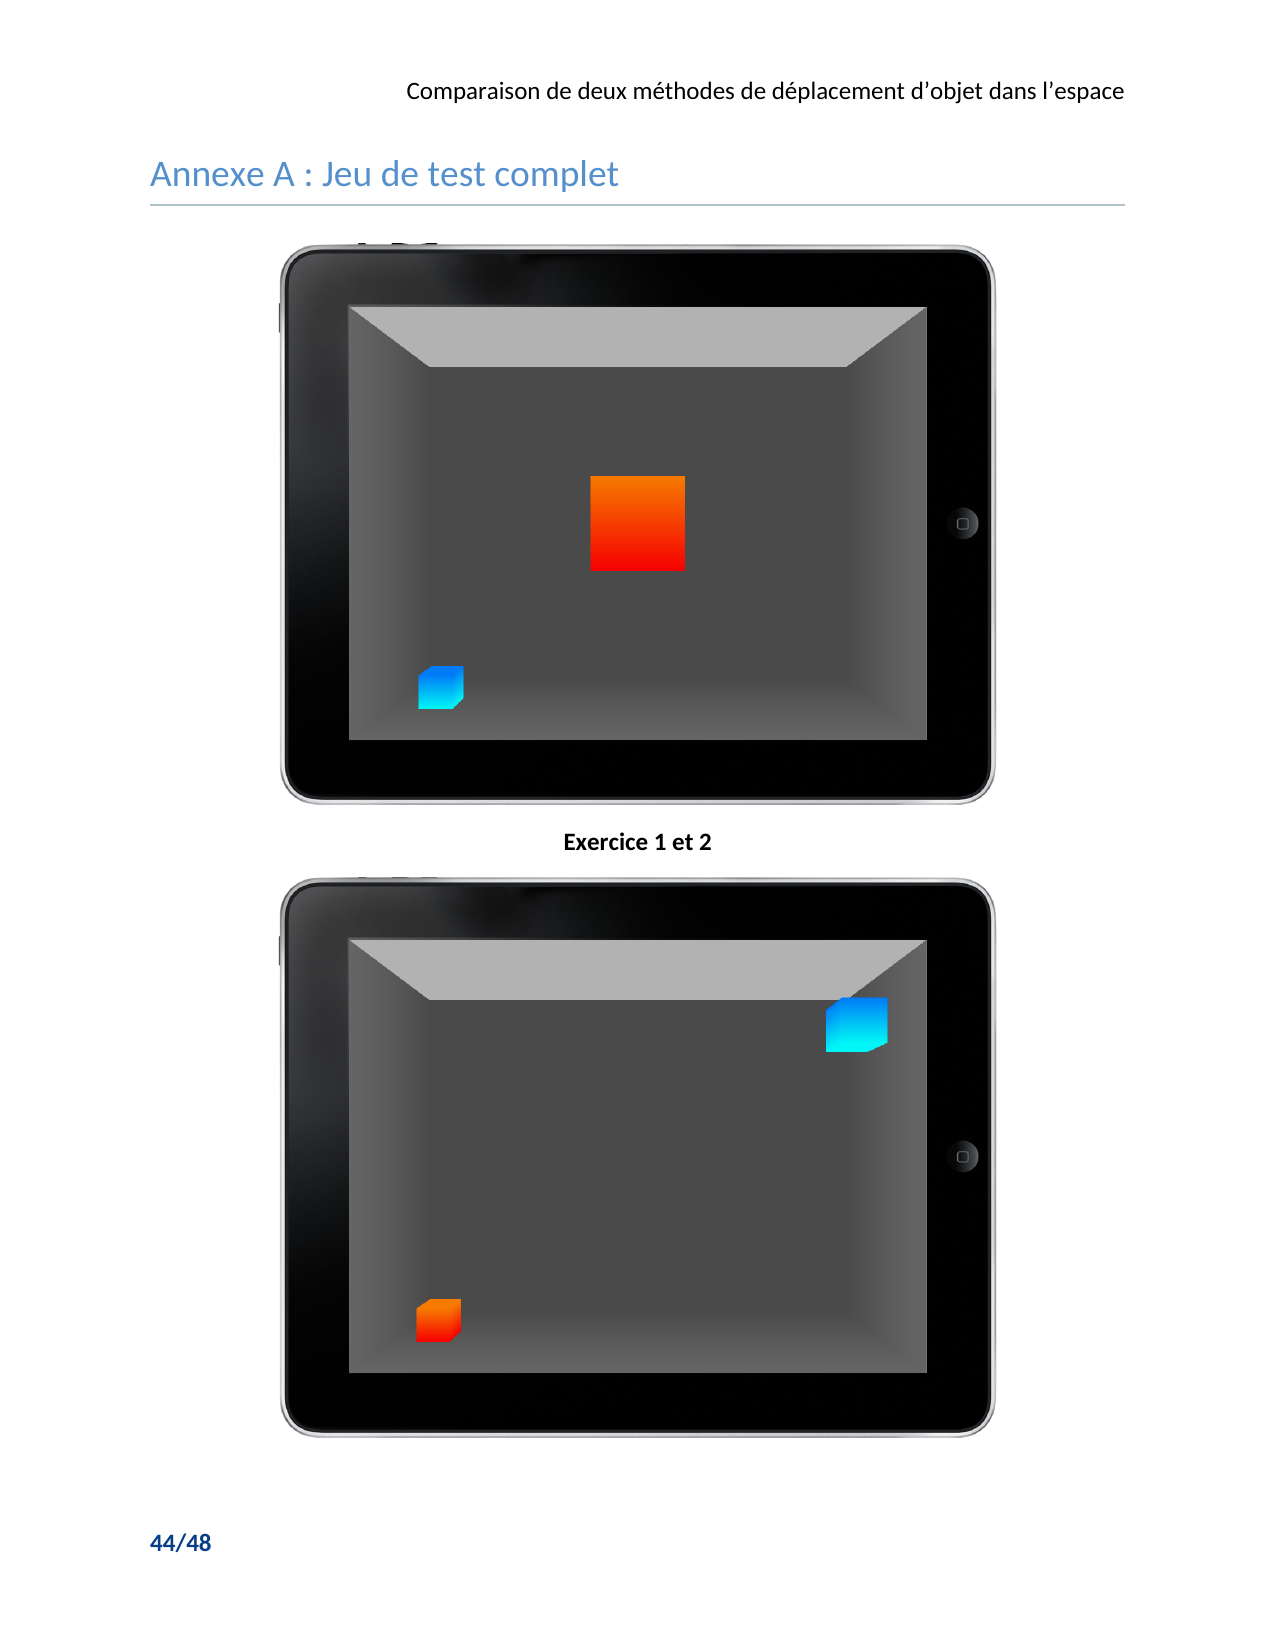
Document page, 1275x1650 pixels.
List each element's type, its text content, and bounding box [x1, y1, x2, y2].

subtitle Annexe A : Jeu de test complet [150, 150, 1125, 204]
picture [278, 877, 997, 1438]
picture [278, 243, 997, 805]
text Exercice 1 et 2 [150, 826, 1125, 856]
